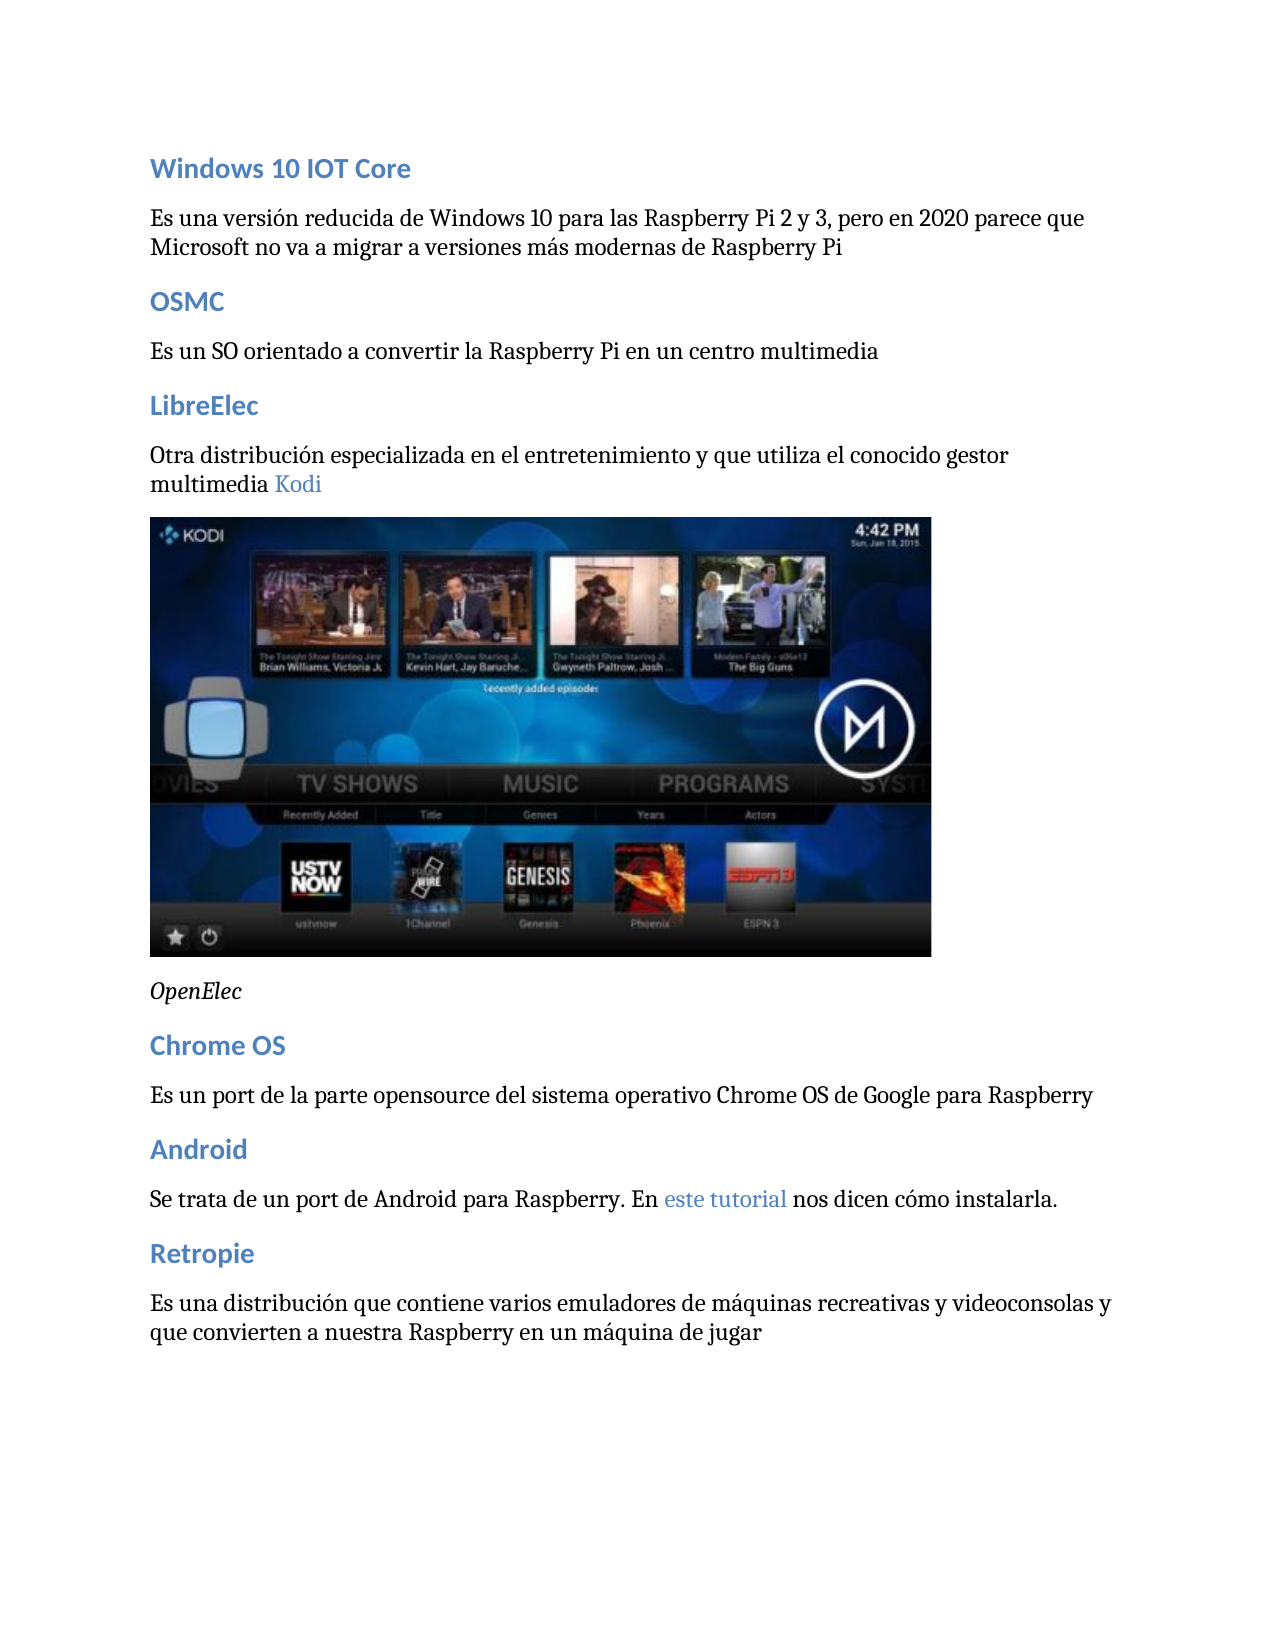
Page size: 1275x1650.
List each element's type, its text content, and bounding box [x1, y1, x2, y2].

subtitle LibreElec [150, 387, 1125, 422]
text Es un port de la parte opensource del sistema operativo Chrome OS de Google para Raspberry [150, 1081, 1125, 1110]
text Otra distribución especializada en el entretenimiento y que utiliza el conocido gestor multimedia Kodi [150, 441, 1125, 498]
text Es un SO orientado a convertir la Raspberry Pi en un centro multimedia [150, 337, 1125, 366]
subtitle Chrome OS [150, 1027, 1125, 1062]
subtitle Android [150, 1131, 1125, 1166]
text Es una versión reducida de Windows 10 para las Raspberry Pi 2 y 3, pero en 2020 parece que Microsoft no va a migrar a versiones más modernas de Raspberry Pi [150, 204, 1125, 262]
text OpenElec [150, 977, 1125, 1006]
subtitle OSMC [150, 283, 1125, 318]
subtitle Windows 10 IOT Core [150, 150, 1125, 186]
text Es una distribución que contiene varios emuladores de máquinas recreativas y videoconsolas y que convierten a nuestra Raspberry en un máquina de jugar [150, 1289, 1125, 1347]
picture [150, 517, 932, 957]
subtitle Retropie [150, 1235, 1125, 1270]
text Se trata de un port de Android para Raspberry. En este tutorial nos dicen cómo instalarla. [150, 1185, 1125, 1214]
